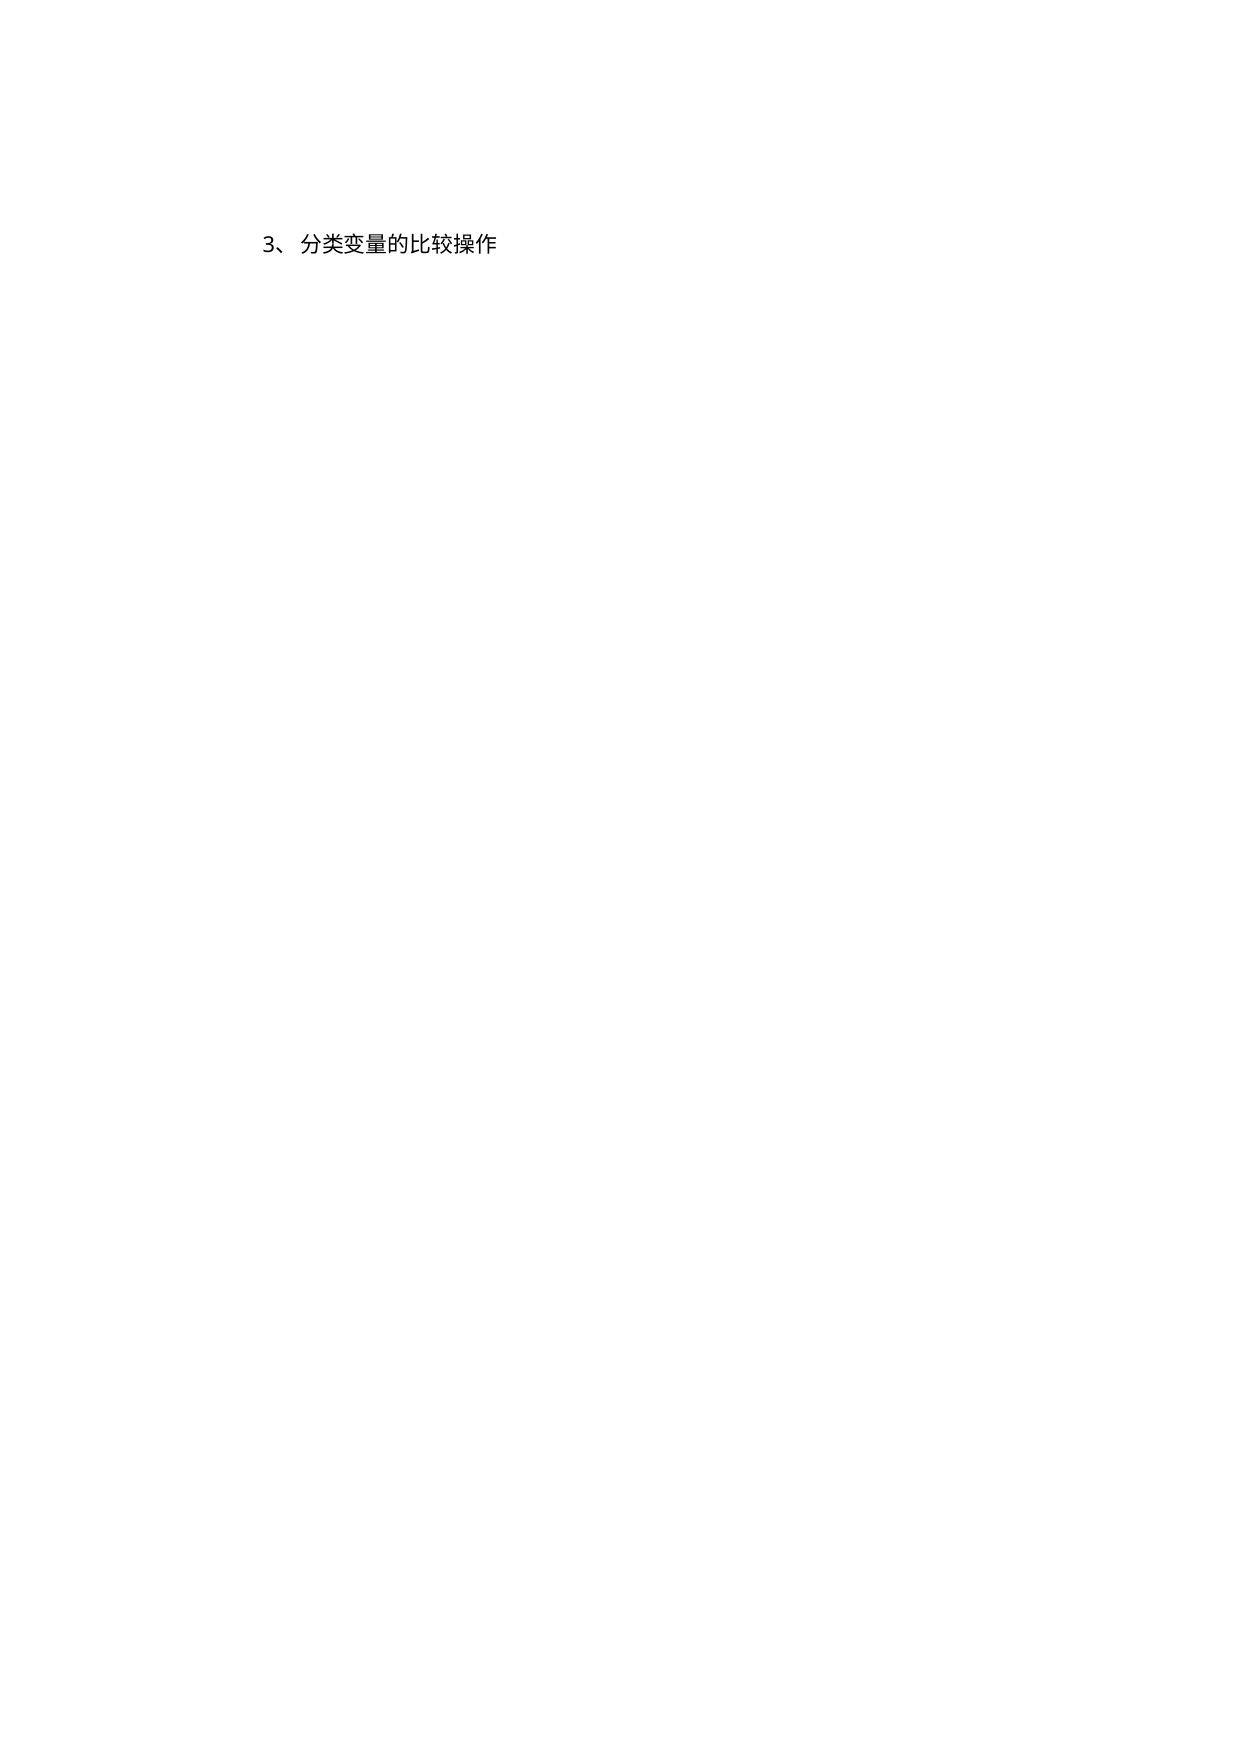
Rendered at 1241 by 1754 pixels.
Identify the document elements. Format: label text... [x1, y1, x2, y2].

list 分类变量的比较操作 [262, 227, 1053, 259]
